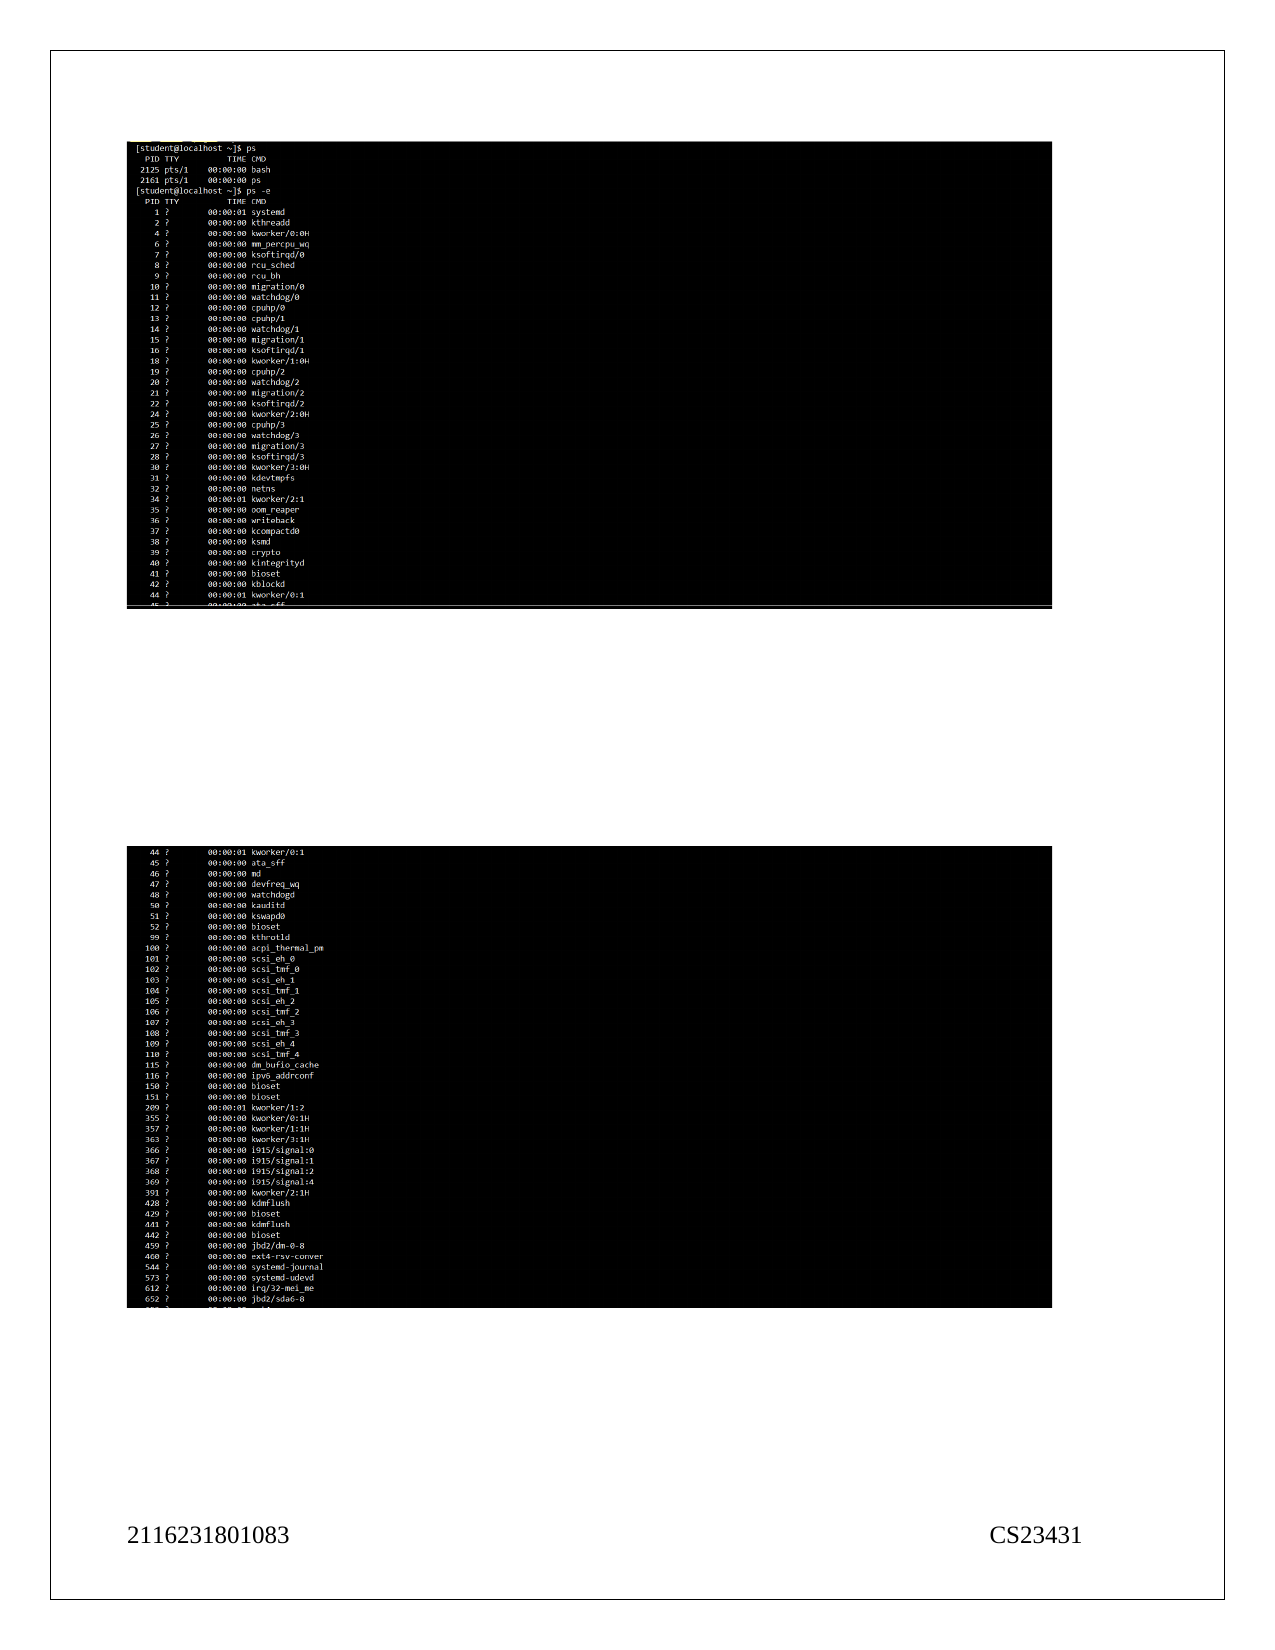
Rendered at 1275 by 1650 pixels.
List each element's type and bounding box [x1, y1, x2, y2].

picture [126, 141, 1053, 609]
picture [126, 846, 1053, 1308]
